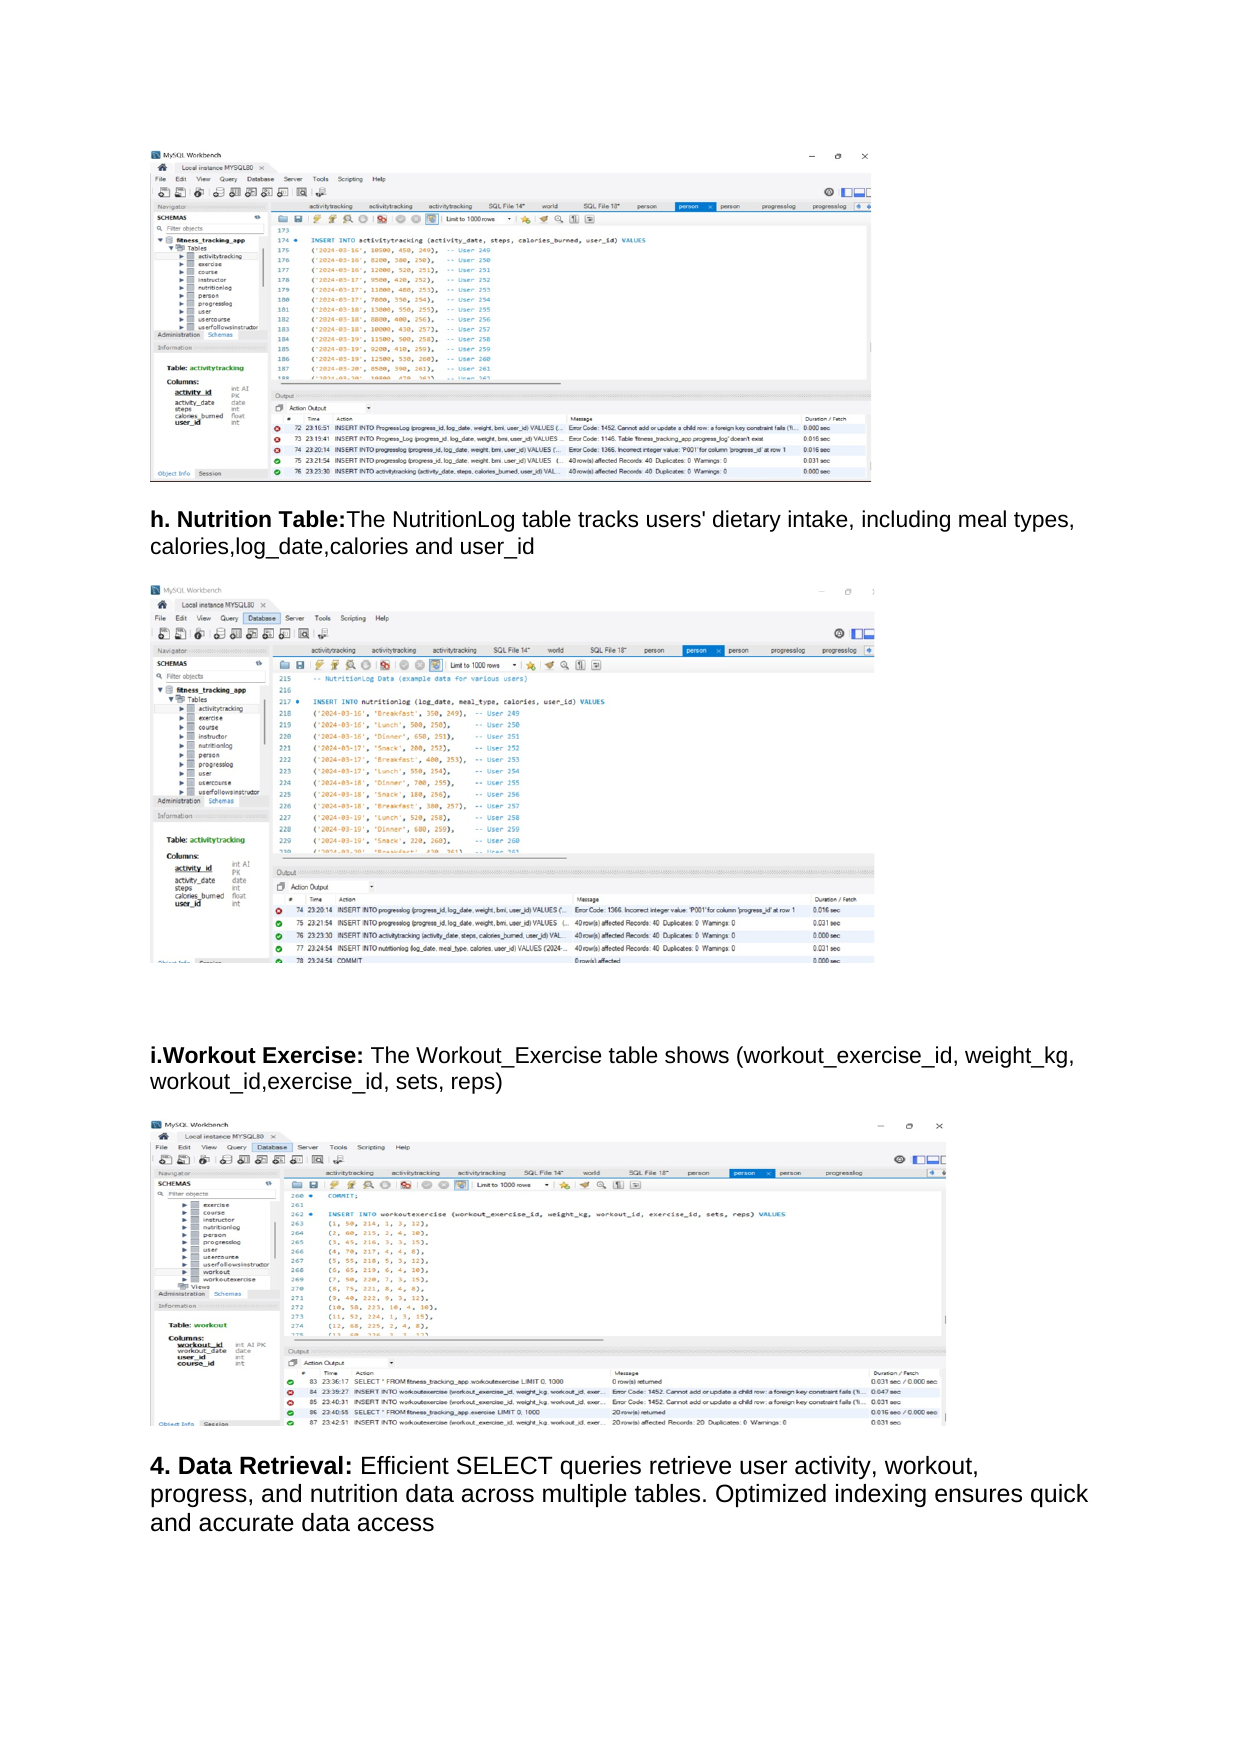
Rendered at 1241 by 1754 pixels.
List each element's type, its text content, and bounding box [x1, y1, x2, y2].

text h. Nutrition Table:The NutritionLog table tracks users' dietary intake, including meal types, calories,log_date,calories and user_id [150, 506, 1090, 559]
picture [150, 150, 872, 482]
picture [150, 583, 875, 963]
picture [150, 1119, 947, 1426]
text 4. Data Retrieval: Efficient SELECT queries retrieve user activity, workout, progress, and nutrition data across multiple tables. Optimized indexing ensures quick and accurate data access [150, 1451, 1090, 1537]
text i.Workout Exercise: The Workout_Exercise table shows (workout_exercise_id, weight_kg, workout_id,exercise_id, sets, reps) [150, 1042, 1090, 1094]
